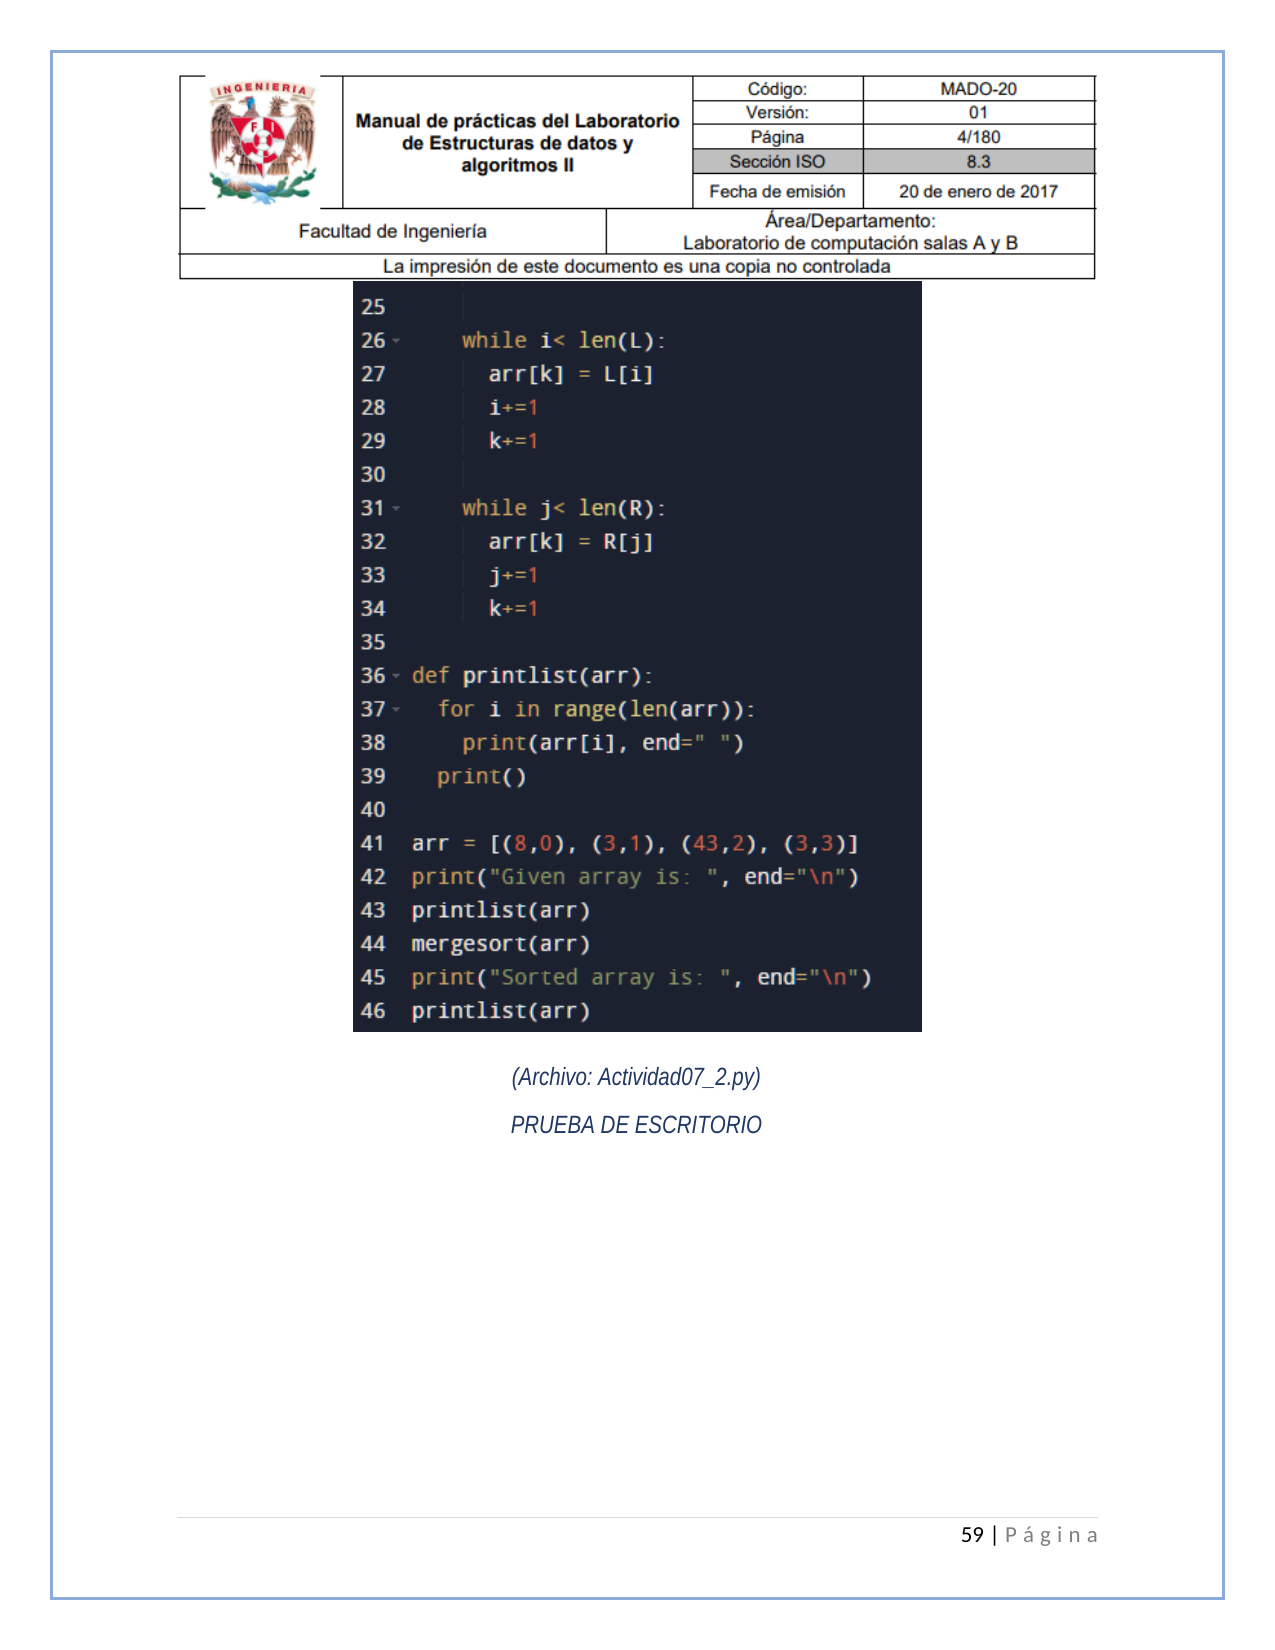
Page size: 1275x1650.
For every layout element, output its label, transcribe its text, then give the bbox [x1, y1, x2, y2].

text PRUEBA DE ESCRITORIO [177, 1110, 1098, 1138]
picture [177, 73, 1098, 1032]
text (Archivo: Actividad07_2.py) [177, 1062, 1098, 1091]
